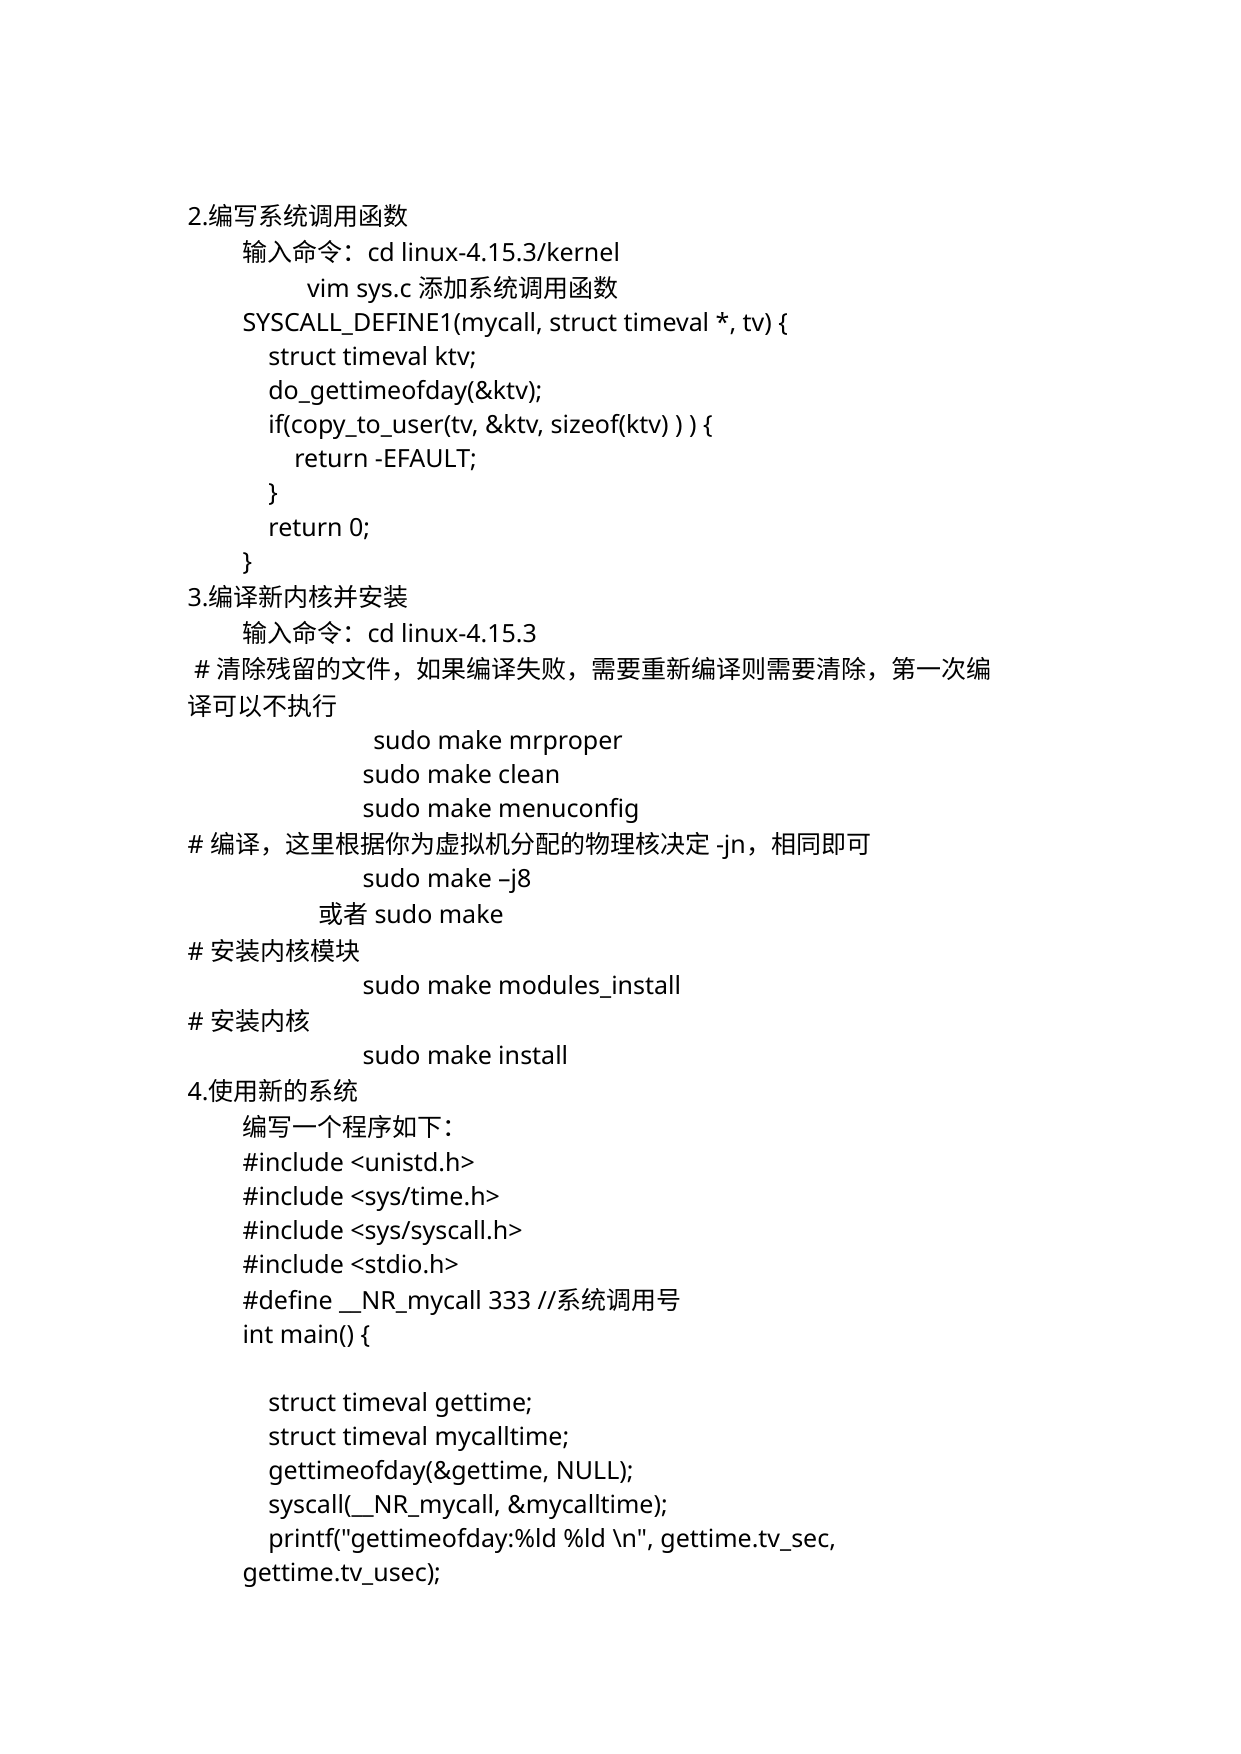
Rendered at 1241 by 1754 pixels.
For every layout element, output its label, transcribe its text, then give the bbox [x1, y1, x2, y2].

text do_gettimeofday(&ktv); [242, 373, 998, 407]
text if(copy_to_user(tv, &ktv, sizeof(ktv) ) ) { [242, 407, 998, 441]
text #define __NR_mycall 333 //系统调用号 [242, 1280, 998, 1317]
text #include <unistd.h> [242, 1144, 998, 1178]
text 或者 sudo make [242, 895, 998, 931]
text 编写一个程序如下： [242, 1108, 998, 1144]
text 2.编写系统调用函数 [187, 196, 998, 232]
text struct timeval ktv; [242, 339, 998, 373]
text SYSCALL_DEFINE1(mycall, struct timeval *, tv) { [242, 305, 998, 339]
text # 安装内核 [187, 1001, 998, 1038]
text sudo make menuconfig [242, 790, 998, 824]
text } [242, 543, 998, 577]
text 4.使用新的系统 [187, 1072, 998, 1108]
text return 0; [242, 509, 998, 543]
text #include <stdio.h> [242, 1246, 998, 1280]
text int main() { [242, 1317, 998, 1351]
text #include <sys/time.h> [242, 1178, 998, 1212]
text sudo make install [242, 1038, 998, 1072]
text sudo make modules_install [242, 967, 998, 1001]
text sudo make clean [242, 756, 998, 790]
text return -EFAULT; [242, 441, 998, 475]
text } [242, 475, 998, 509]
text struct timeval gettime; [242, 1385, 998, 1419]
text sudo make –j8 [242, 861, 998, 895]
text #include <sys/syscall.h> [242, 1212, 998, 1246]
text # 编译，这里根据你为虚拟机分配的物理核决定 -jn，相同即可 [187, 824, 998, 861]
text gettimeofday(&gettime, NULL); [242, 1453, 998, 1487]
text # 清除残留的文件，如果编译失败，需要重新编译则需要清除，第一次编译可以不执行 [187, 650, 998, 722]
text 3.编译新内核并安装 [187, 577, 998, 613]
text # 安装内核模块 [187, 931, 998, 967]
text vim sys.c 添加系统调用函数 [242, 268, 998, 305]
text 输入命令：cd linux-4.15.3/kernel [242, 232, 998, 268]
text sudo make mrproper [242, 722, 998, 756]
text struct timeval mycalltime; [242, 1419, 998, 1453]
text printf("gettimeofday:%ld %ld \n", gettime.tv_sec, gettime.tv_usec); [242, 1521, 998, 1589]
text syscall(__NR_mycall, &mycalltime); [242, 1487, 998, 1521]
text 输入命令：cd linux-4.15.3 [242, 613, 998, 650]
